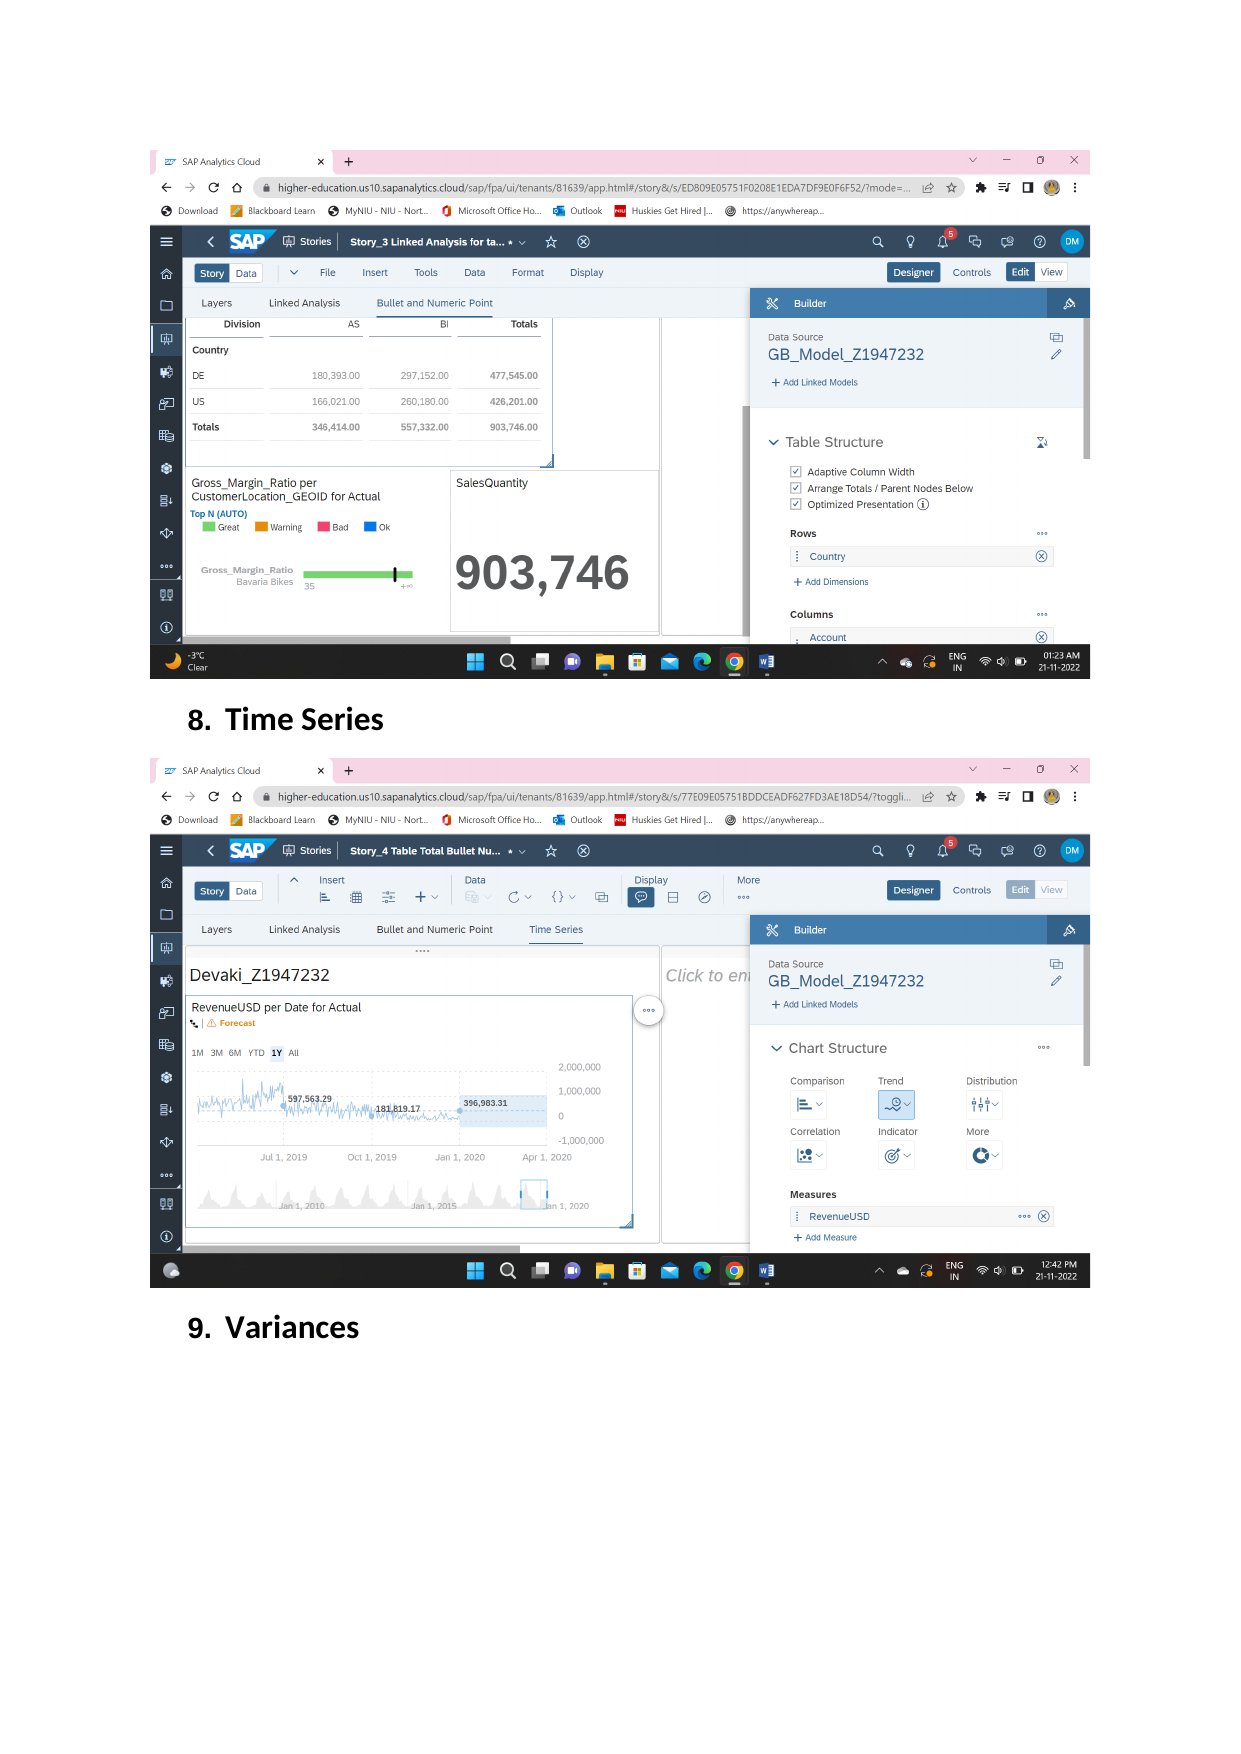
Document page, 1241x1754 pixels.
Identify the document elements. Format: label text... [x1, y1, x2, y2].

list Time Series [187, 698, 1090, 738]
picture [150, 758, 1091, 1288]
list Variances [187, 1306, 1090, 1347]
picture [150, 150, 1091, 679]
